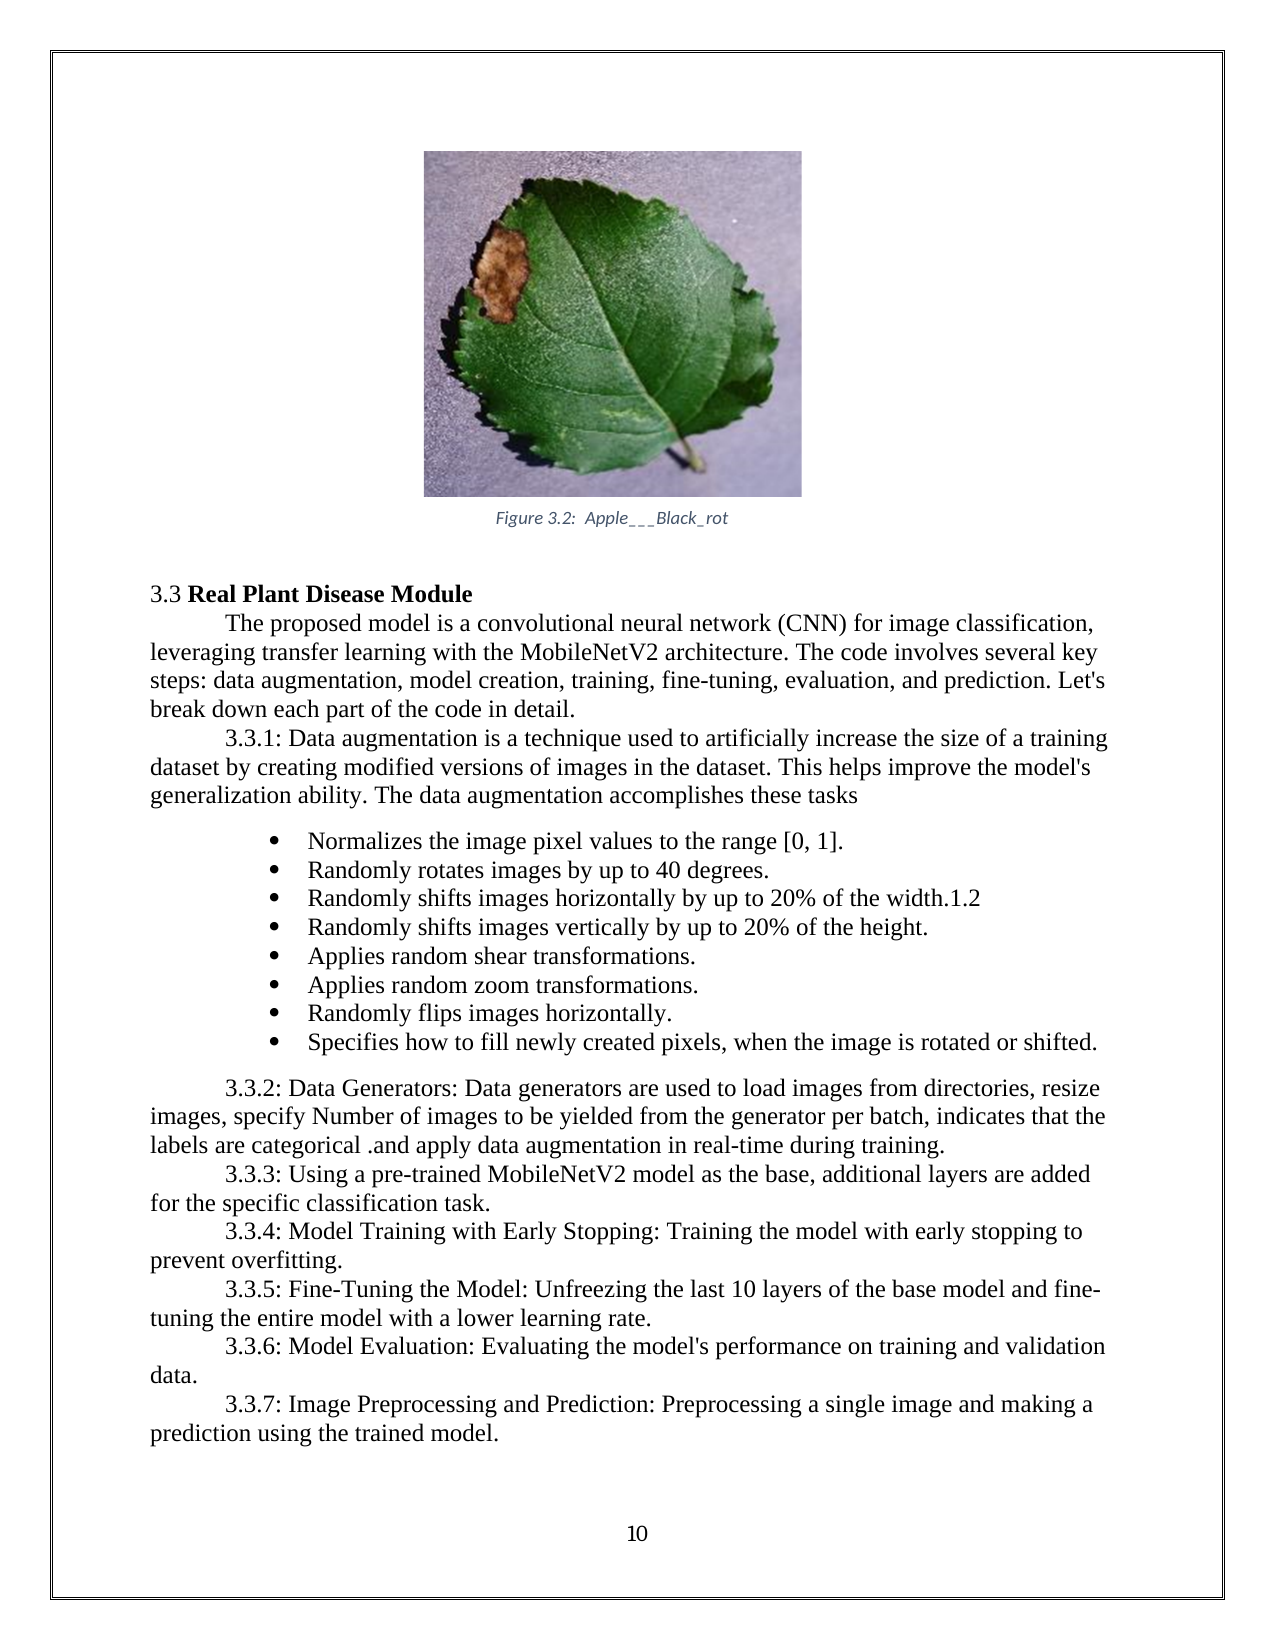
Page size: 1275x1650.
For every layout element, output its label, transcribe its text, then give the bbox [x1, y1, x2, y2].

text 3.3 Real Plant Disease Module [150, 579, 1125, 608]
list Normalizes the image pixel values to the range [0, 1]. [270, 826, 1125, 855]
text 3.3.6: Model Evaluation: Evaluating the model's performance on training and validation data. [150, 1331, 1125, 1389]
text 3.3.5: Fine-Tuning the Model: Unfreezing the last 10 layers of the base model and fine-tuning the entire model with a lower learning rate. [150, 1274, 1125, 1331]
list Randomly flips images horizontally. [270, 998, 1125, 1027]
text 3.3.1: Data augmentation is a technique used to artificially increase the size of a training dataset by creating modified versions of images in the dataset. This helps improve the model's generalization ability. The data augmentation accomplishes these tasks [150, 723, 1125, 809]
text 3.3.7: Image Preprocessing and Prediction: Preprocessing a single image and making a prediction using the trained model. [150, 1389, 1125, 1446]
list Specifies how to fill newly created pixels, when the image is rotated or shifted. [270, 1027, 1125, 1056]
text The proposed model is a convolutional neural network (CNN) for image classification, leveraging transfer learning with the MobileNetV2 architecture. The code involves several key steps: data augmentation, model creation, training, fine-tuning, evaluation, and prediction. Let's break down each part of the code in detail. [150, 608, 1125, 723]
list Randomly shifts images horizontally by up to 20% of the width.1.2 [270, 883, 1125, 912]
text 3.3.4: Model Training with Early Stopping: Training the model with early stopping to prevent overfitting. [150, 1216, 1125, 1274]
text 3.3.2: Data Generators: Data generators are used to load images from directories, resize images, specify Number of images to be yielded from the generator per batch, indicates that the labels are categorical .and apply data augmentation in real-time during training. [150, 1073, 1125, 1159]
list Applies random shear transformations. [270, 941, 1125, 970]
list Randomly shifts images vertically by up to 20% of the height. [270, 912, 1125, 941]
list Applies random zoom transformations. [270, 970, 1125, 998]
picture [423, 151, 802, 497]
text 3.3.3: Using a pre-trained MobileNetV2 model as the base, additional layers are added for the specific classification task. [150, 1159, 1125, 1216]
list Randomly rotates images by up to 40 degrees. [270, 855, 1125, 883]
